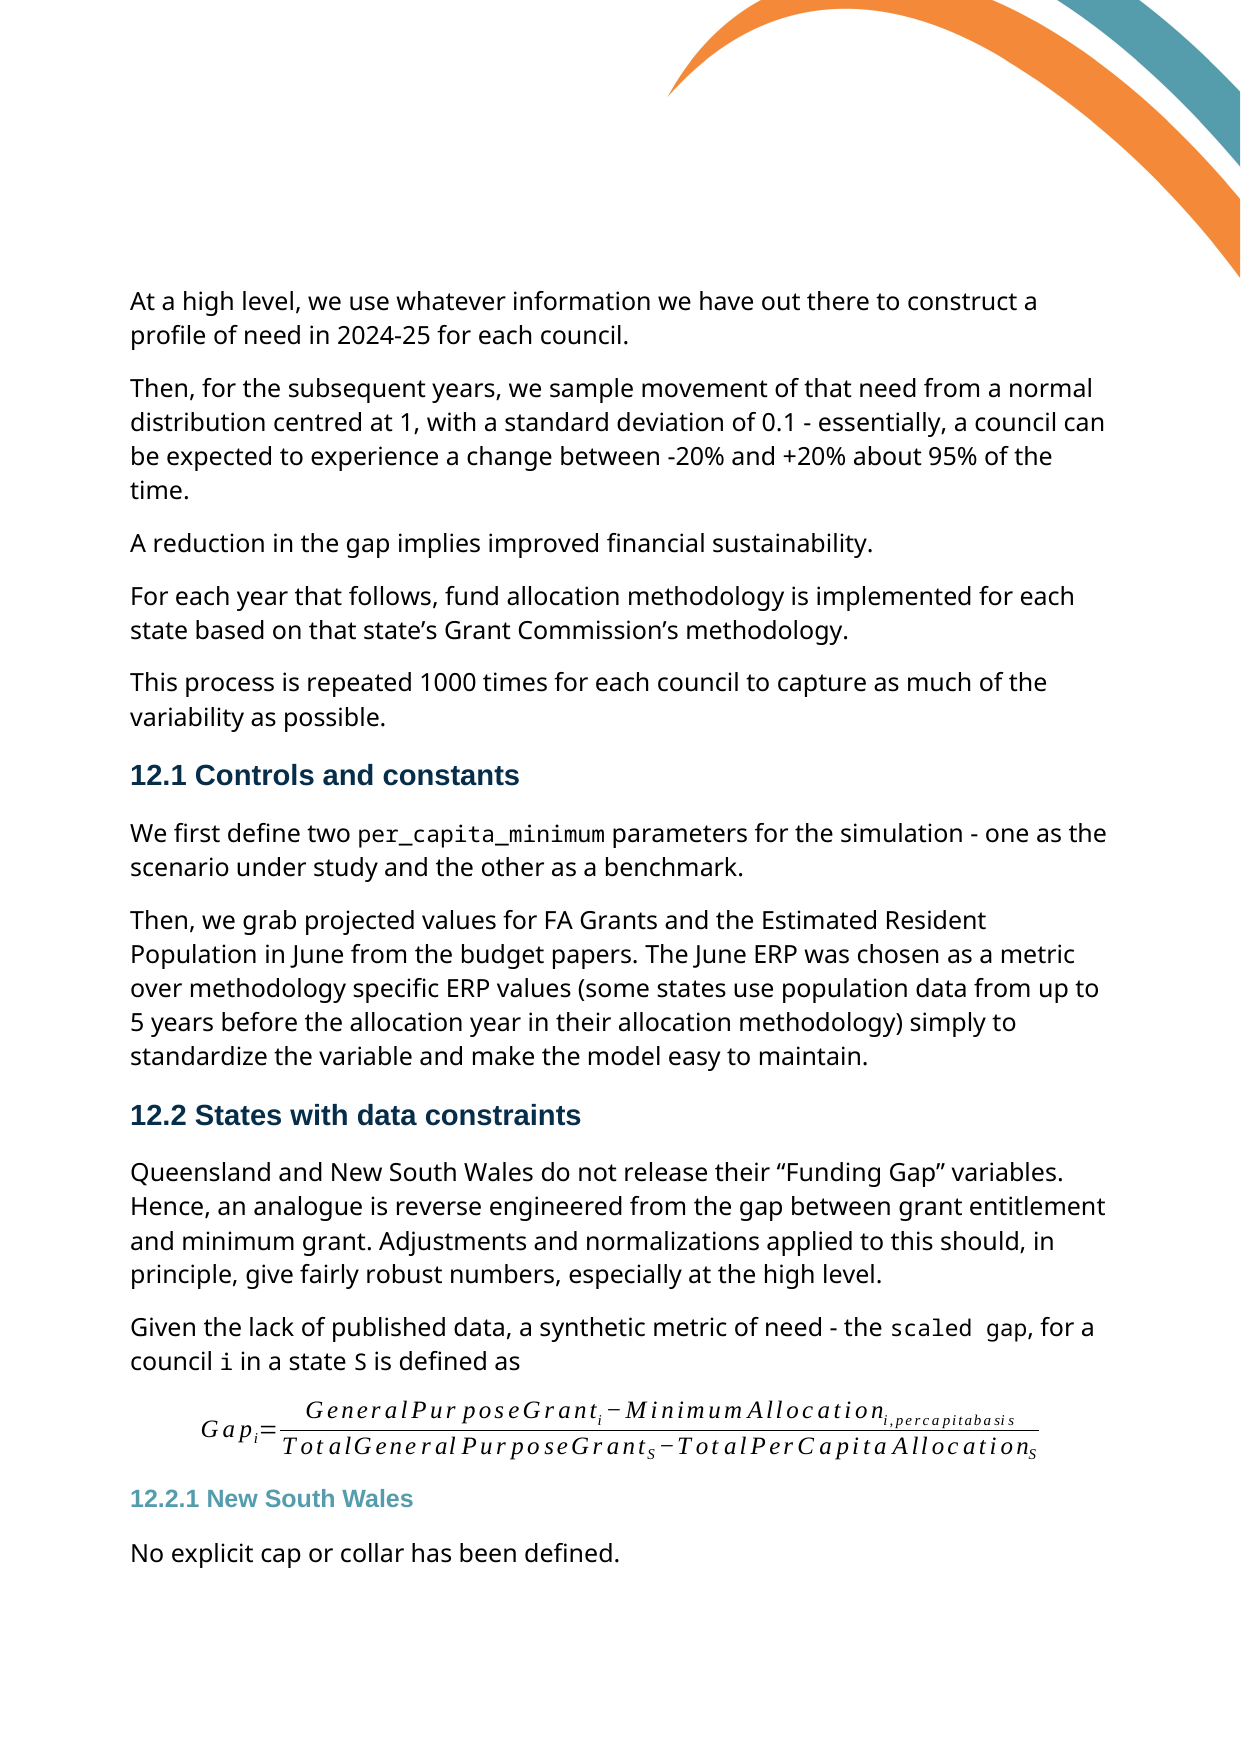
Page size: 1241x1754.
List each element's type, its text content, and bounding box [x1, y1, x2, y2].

text No explicit cap or collar has been defined. [130, 1536, 1110, 1570]
text Then, we grab projected values for FA Grants and the Estimated Resident Population in June from the budget papers. The June ERP was chosen as a metric over methodology specific ERP values (some states use population data from up to 5 years before the allocation year in their allocation methodology) simply to standardize the variable and make the model easy to maintain. [130, 902, 1110, 1073]
text We first define two per_capita_minimum parameters for the simulation - one as the scenario under study and the other as a benchmark. [130, 816, 1110, 884]
subtitle 12.2 States with data constraints [130, 1098, 1110, 1131]
subtitle 12.2.1 New South Wales [130, 1484, 1110, 1513]
subtitle 12.1 Controls and constants [130, 758, 1110, 792]
text This process is repeated 1000 times for each council to capture as much of the variability as possible. [130, 665, 1110, 733]
text At a high level, we use whatever information we have out there to construct a profile of need in 2024-25 for each council. [130, 283, 1110, 352]
text Queensland and New South Wales do not release their “Funding Gap” variables. Hence, an analogue is reverse engineered from the gap between grant entitlement and minimum grant. Adjustments and normalizations applied to this should, in principle, give fairly robust numbers, especially at the high level. [130, 1155, 1110, 1291]
picture [0, 0, 1241, 306]
text Given the lack of published data, a synthetic metric of need - the scaled gap, for a council i in a state S is defined as [130, 1310, 1110, 1378]
text A reduction in the gap implies improved financial sustainability. [130, 525, 1110, 559]
text Then, for the subsequent years, we sample movement of that need from a normal distribution centred at 1, with a standard deviation of 0.1 - essentially, a council can be expected to experience a change between -20% and +20% about 95% of the time. [130, 370, 1110, 507]
text For each year that follows, fund allocation methodology is implemented for each state based on that state’s Grant Commission’s methodology. [130, 578, 1110, 646]
